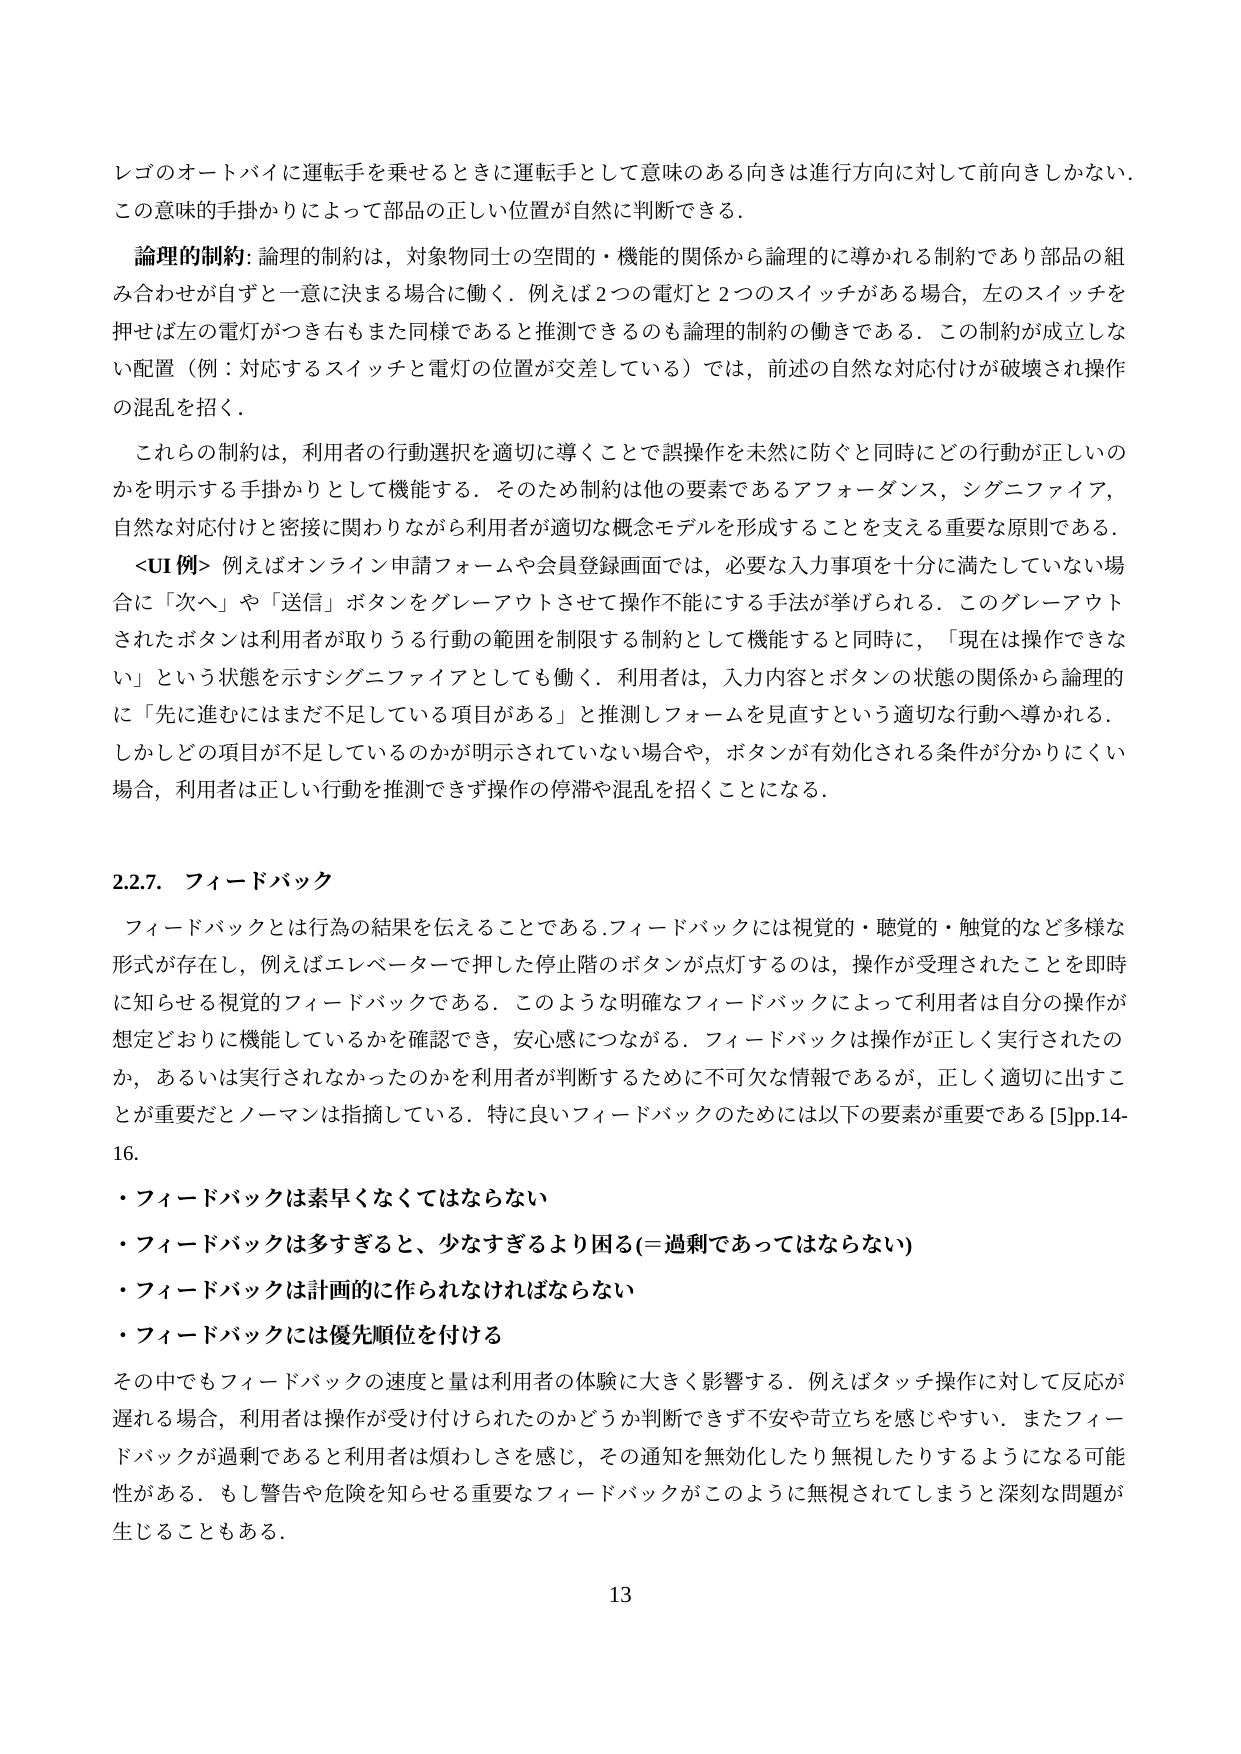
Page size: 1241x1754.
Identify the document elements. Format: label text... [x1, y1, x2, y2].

text 論理的制約: 論理的制約は，対象物同士の空間的・機能的関係から論理的に導かれる制約であり部品の組み合わせが自ずと一意に決まる場合に働く．例えば2つの電灯と2つのスイッチがある場合，左のスイッチを押せば左の電灯がつき右もまた同様であると推測できるのも論理的制約の働きである．この制約が成立しない配置（例：対応するスイッチと電灯の位置が交差している）では，前述の自然な対応付けが破壊され操作の混乱を招く． [112, 236, 1128, 424]
text ・フィードバックには優先順位を付ける [112, 1316, 1128, 1353]
text ・フィードバックは素早くなくてはならない [112, 1178, 1128, 1216]
text その中でもフィードバックの速度と量は利用者の体験に大きく影響する．例えばタッチ操作に対して反応が遅れる場合，利用者は操作が受け付けられたのかどうか判断できず不安や苛立ちを感じやすい．またフィードバックが過剰であると利用者は煩わしさを感じ，その通知を無効化したり無視したりするようになる可能性がある．もし警告や危険を知らせる重要なフィードバックがこのように無視されてしまうと深刻な問題が生じることもある． [112, 1361, 1128, 1549]
text ・フィードバックは多すぎると、少なすぎるより困る(＝過剰であってはならない) [112, 1224, 1128, 1261]
text ・フィードバックは計画的に作られなければならない [112, 1270, 1128, 1307]
text フィードバックとは行為の結果を伝えることである.フィードバックには視覚的・聴覚的・触覚的など多様な形式が存在し，例えばエレベーターで押した停止階のボタンが点灯するのは，操作が受理されたことを即時に知らせる視覚的フィードバックである．このような明確なフィードバックによって利用者は自分の操作が想定どおりに機能しているかを確認でき，安心感につながる．フィードバックは操作が正しく実行されたのか，あるいは実行されなかったのかを利用者が判断するために不可欠な情報であるが，正しく適切に出すことが重要だとノーマンは指摘している．特に良いフィードバックのためには以下の要素が重要である[5]pp.14-16． [112, 907, 1128, 1170]
text これらの制約は，利用者の行動選択を適切に導くことで誤操作を未然に防ぐと同時にどの行動が正しいのかを明示する手掛かりとして機能する．そのため制約は他の要素であるアフォーダンス，シグニファイア，自然な対応付けと密接に関わりながら利用者が適切な概念モデルを形成することを支える重要な原則である． <UI例> 例えばオンライン申請フォームや会員登録画面では，必要な入力事項を十分に満たしていない場合に「次へ」や「送信」ボタンをグレーアウトさせて操作不能にする手法が挙げられる．このグレーアウトされたボタンは利用者が取りうる行動の範囲を制限する制約として機能すると同時に，「現在は操作できない」という状態を示すシグニファイアとしても働く．利用者は，入力内容とボタンの状態の関係から論理的に「先に進むにはまだ不足している項目がある」と推測しフォームを見直すという適切な行動へ導かれる．しかしどの項目が不足しているのかが明示されていない場合や，ボタンが有効化される条件が分かりにくい場合，利用者は正しい行動を推測できず操作の停滞や混乱を招くことになる． [112, 432, 1128, 807]
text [112, 153, 1128, 228]
text 2.2.7. フィードバック [112, 861, 1128, 899]
